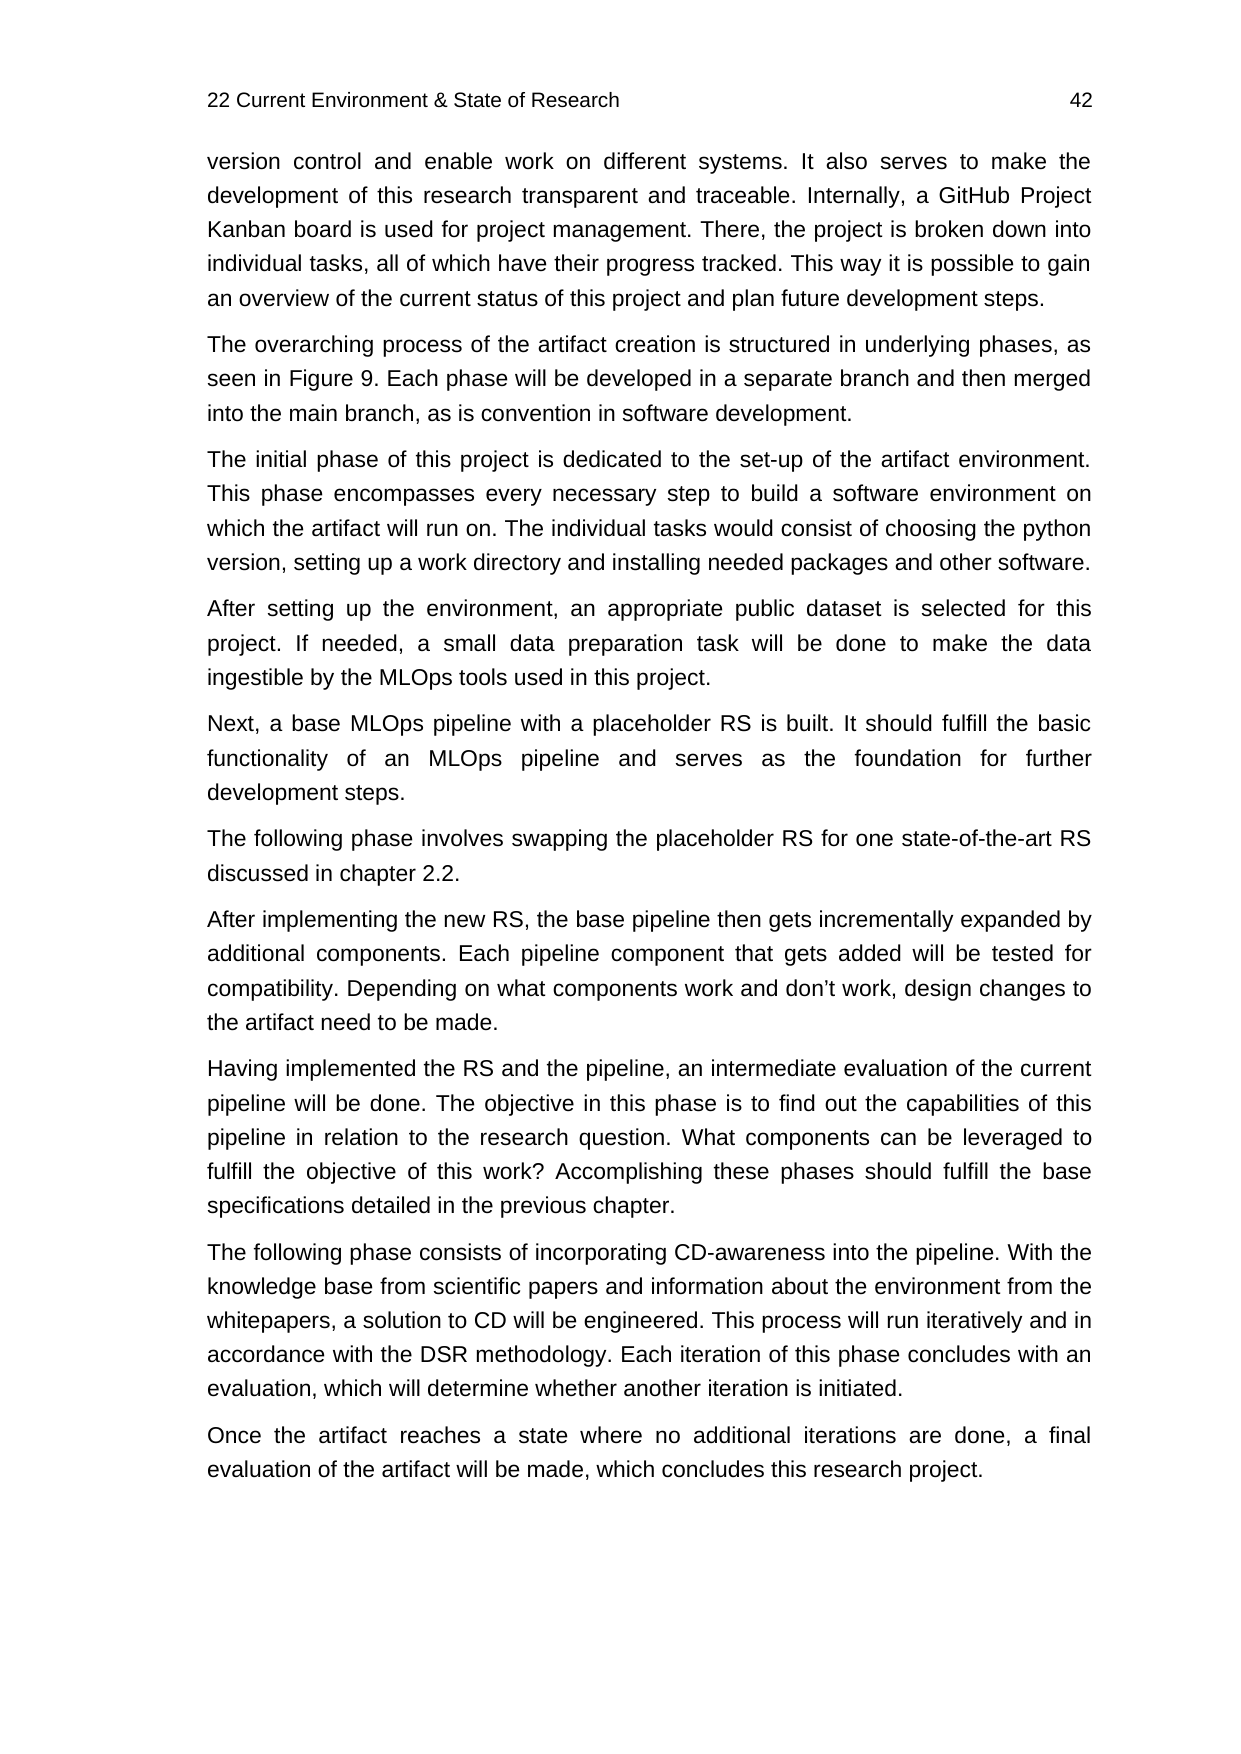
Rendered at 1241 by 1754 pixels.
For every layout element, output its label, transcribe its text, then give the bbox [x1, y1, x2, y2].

text After setting up the environment, an appropriate public dataset is selected for this project. If needed, a small data preparation task will be done to make the data ingestible by the MLOps tools used in this project. [207, 595, 1092, 690]
text The initial phase of this project is dedicated to the set-up of the artifact environment. This phase encompasses every necessary step to build a software environment on which the artifact will run on. The individual tasks would consist of choosing the python version, setting up a work directory and installing needed packages and other software. [207, 446, 1092, 575]
text The following phase involves swapping the placeholder RS for one state-of-the-art RS discussed in chapter 2.2. [207, 825, 1092, 886]
text Next, a base MLOps pipeline with a placeholder RS is built. It should fulfill the basic functionality of an MLOps pipeline and serves as the foundation for further development steps. [207, 710, 1092, 805]
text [207, 148, 1092, 311]
text The following phase consists of incorporating CD-awareness into the pipeline. With the knowledge base from scientific papers and information about the environment from the whitepapers, a solution to CD will be engineered. This process will run iteratively and in accordance with the DSR methodology. Each iteration of this phase concludes with an evaluation, which will determine whether another iteration is initiated. [207, 1239, 1092, 1402]
text Having implemented the RS and the pipeline, an intermediate evaluation of the current pipeline will be done. The objective in this phase is to find out the capabilities of this pipeline in relation to the research question. What components can be leveraged to fulfill the objective of this work? Accomplishing these phases should fulfill the base specifications detailed in the previous chapter. [207, 1055, 1092, 1218]
text After implementing the new RS, the base pipeline then gets incrementally expanded by additional components. Each pipeline component that gets added will be tested for compatibility. Depending on what components work and don’t work, design changes to the artifact need to be made. [207, 906, 1092, 1035]
text Once the artifact reaches a state where no additional iterations are done, a final evaluation of the artifact will be made, which concludes this research project. [207, 1422, 1092, 1483]
